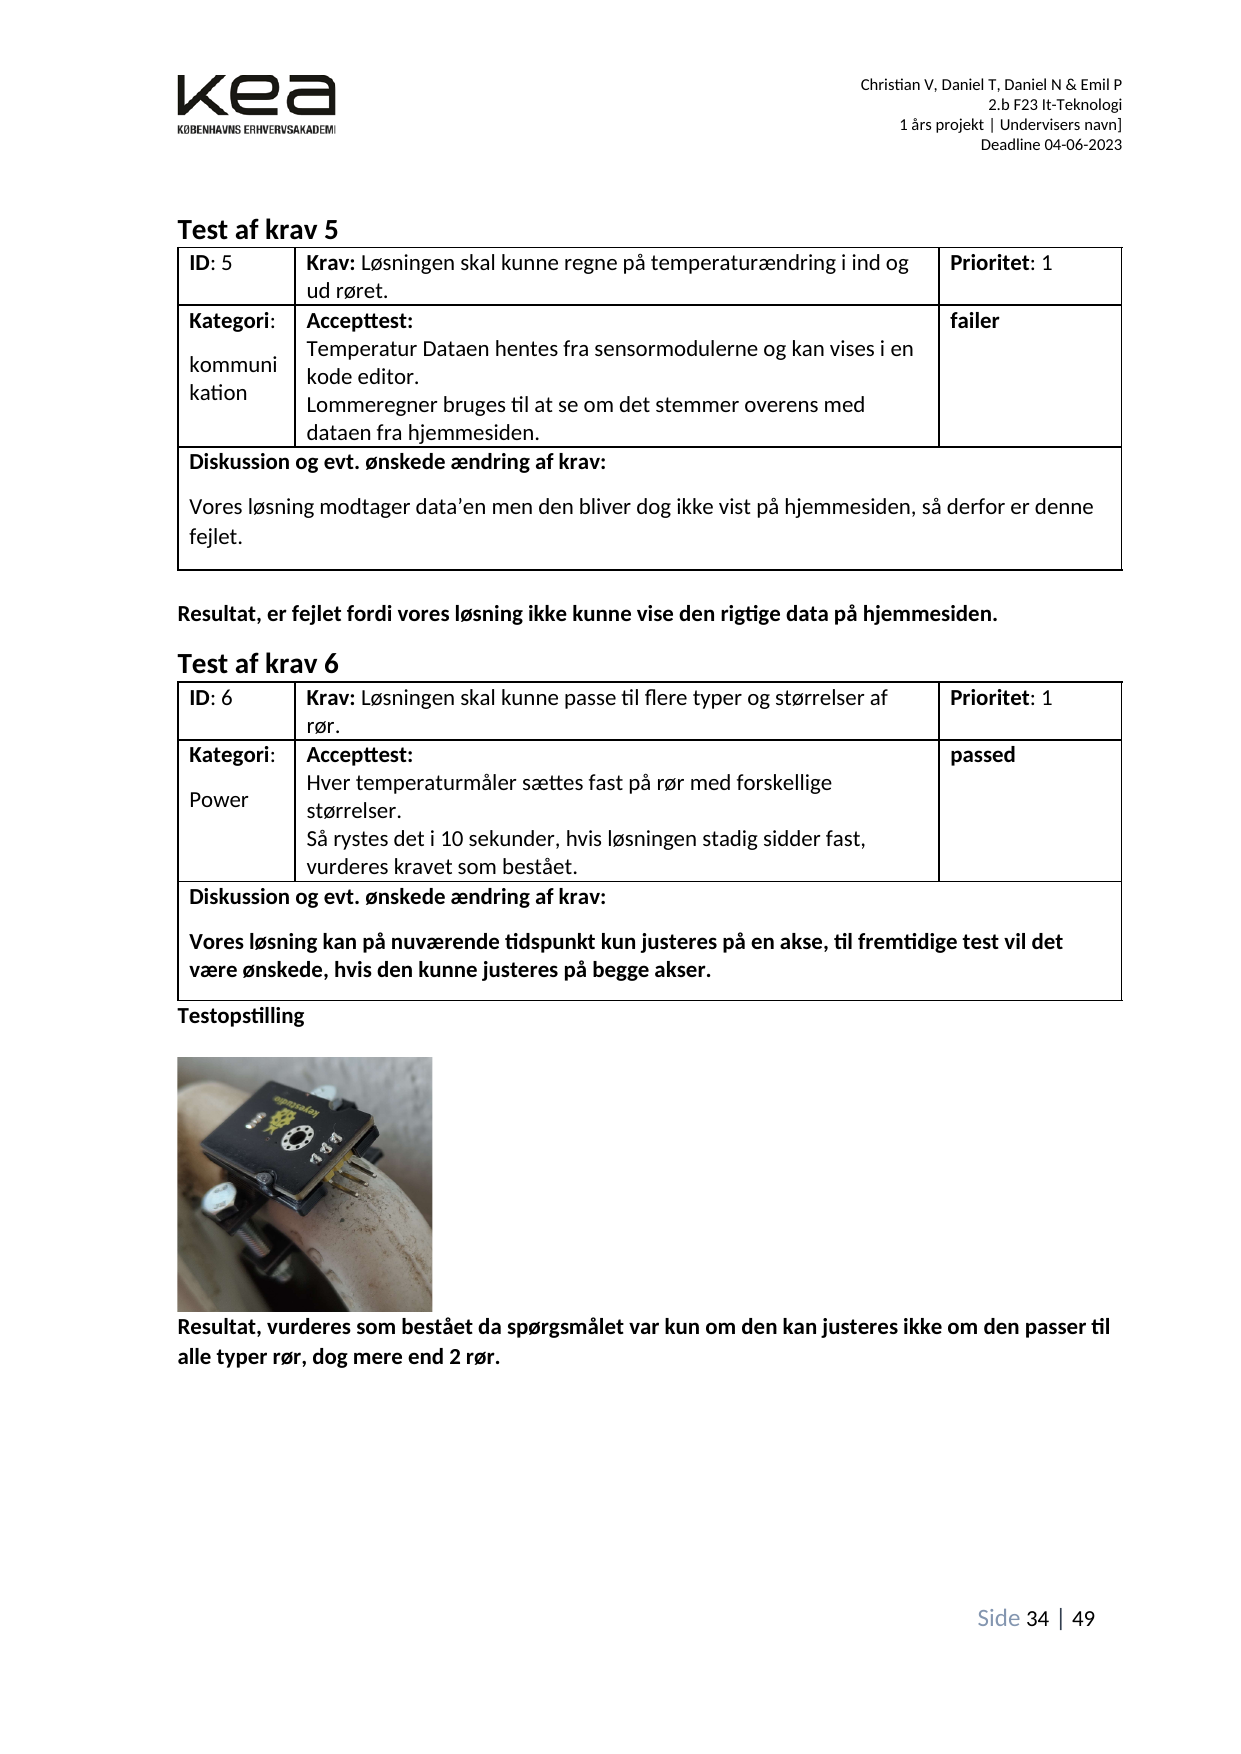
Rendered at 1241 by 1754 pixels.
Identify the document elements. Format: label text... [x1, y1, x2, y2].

text Resultat, vurderes som bestået da spørgsmålet var kun om den kan justeres ikke om den passer til alle typer rør, dog mere end 2 rør. [177, 1312, 1122, 1370]
table_cell Kategori: Power [179, 741, 294, 881]
table_header Prioritet: 1 [940, 683, 1121, 739]
picture [177, 1057, 433, 1312]
table_cell failer [940, 306, 1121, 446]
text Test af krav 6 [177, 646, 1122, 681]
table_cell Diskussion og evt. ønskede ændring af krav: Vores løsning modtager data’en men den bliver dog ikke vist på hjemmesiden, så derfor er denne fejlet. [179, 448, 1121, 569]
text Testopstilling [177, 1001, 1122, 1029]
table_cell Kategori: kommunikation [179, 306, 294, 446]
table_header Krav: Løsningen skal kunne regne på temperaturændring i ind og ud røret. [296, 248, 938, 304]
table_cell passed [940, 741, 1121, 881]
table_header ID: 6 [179, 683, 294, 739]
picture [177, 75, 336, 134]
table_header ID: 5 [179, 248, 294, 304]
table_cell Diskussion og evt. ønskede ændring af krav: Vores løsning kan på nuværende tidspunkt kun justeres på en akse, til fremtidige test vil det være ønskede, hvis den kunne justeres på begge akser. [179, 882, 1121, 999]
table_cell Accepttest: Hver temperaturmåler sættes fast på rør med forskellige størrelser. Så rystes det i 10 sekunder, hvis løsningen stadig sidder fast, vurderes kravet som bestået. [296, 741, 938, 881]
table_header Prioritet: 1 [940, 248, 1121, 304]
table_header Krav: Løsningen skal kunne passe til flere typer og størrelser af rør. [296, 683, 938, 739]
text Test af krav 5 [177, 211, 1122, 247]
table_cell Accepttest: Temperatur Dataen hentes fra sensormodulerne og kan vises i en kode editor. Lommeregner bruges til at se om det stemmer overens med dataen fra hjemmesiden. [296, 306, 938, 446]
text Resultat, er fejlet fordi vores løsning ikke kunne vise den rigtige data på hjemmesiden. [177, 599, 1122, 627]
